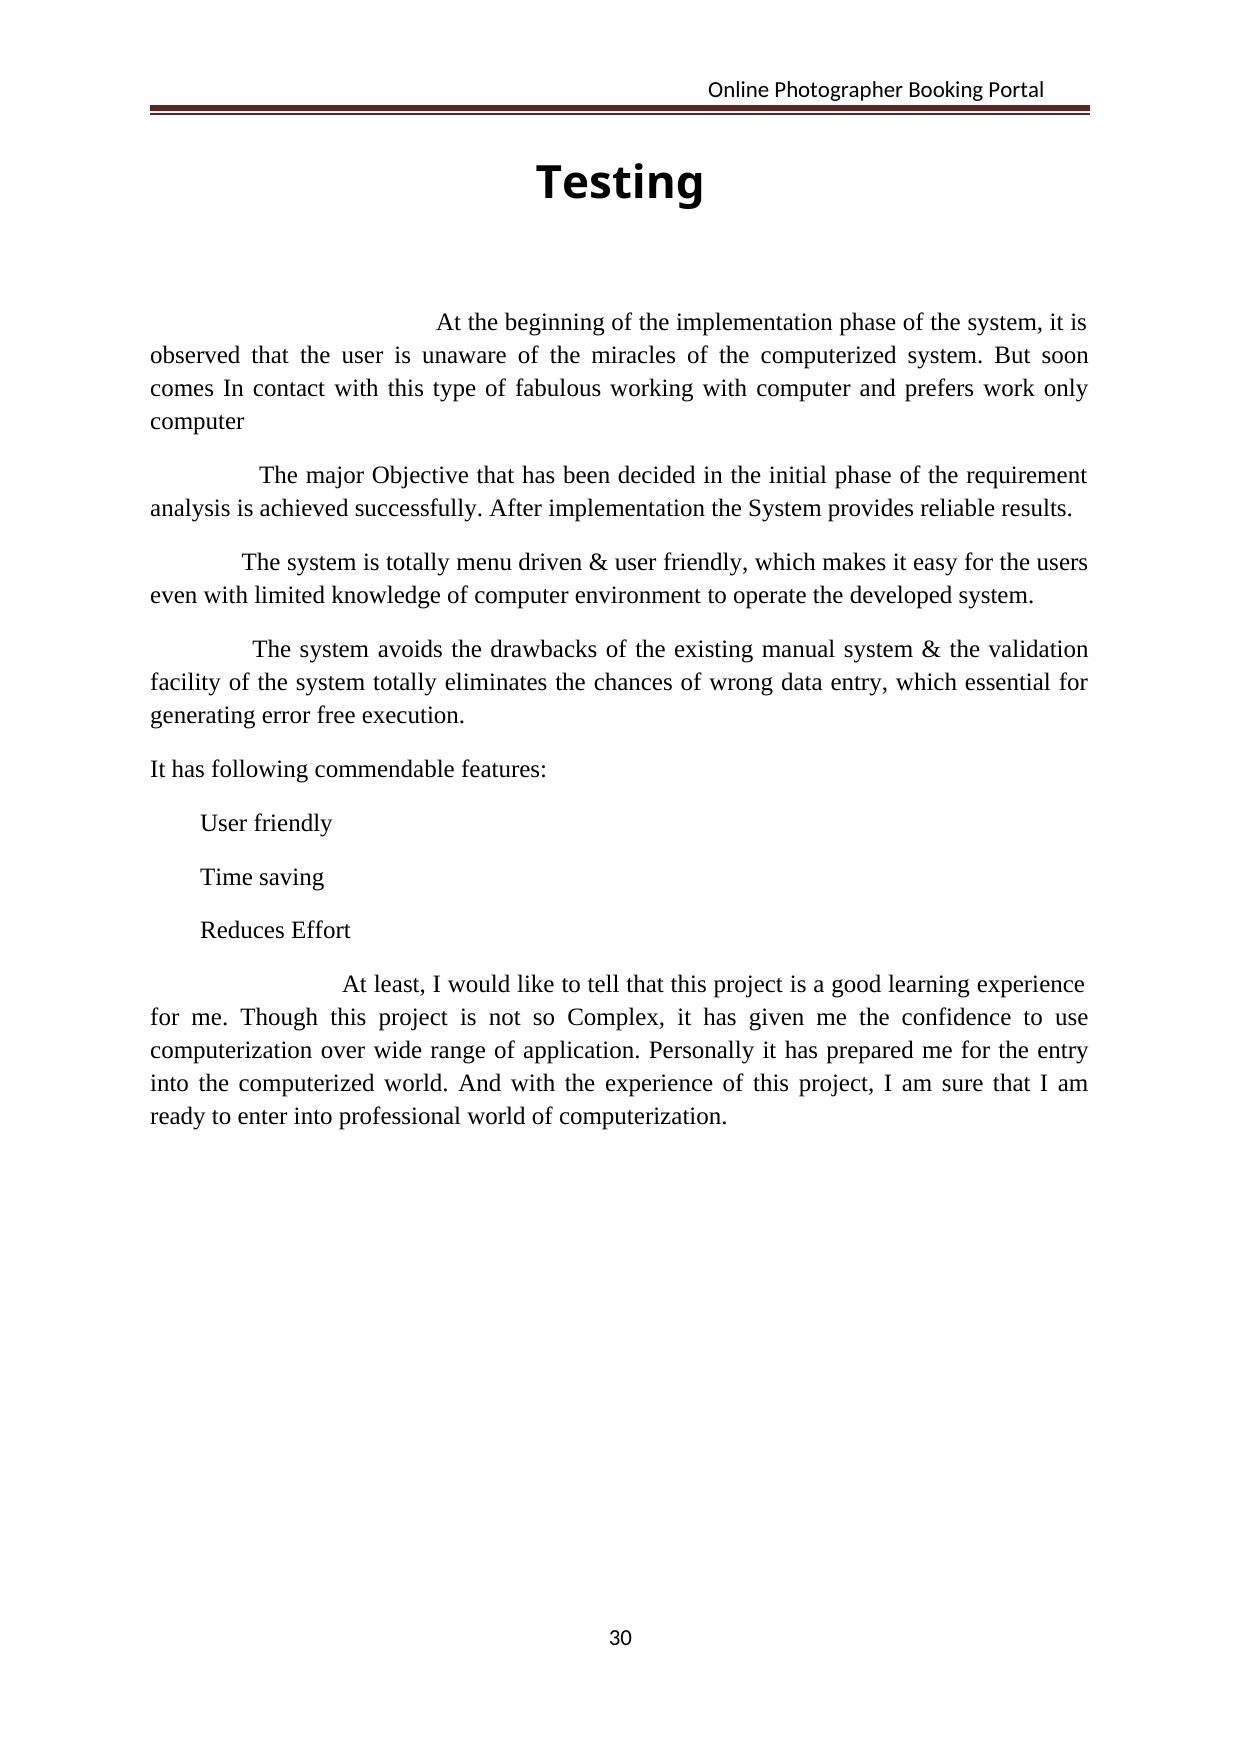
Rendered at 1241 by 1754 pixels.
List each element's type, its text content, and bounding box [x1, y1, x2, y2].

text Reduces Effort [150, 916, 1090, 944]
text The system avoids the drawbacks of the existing manual system & the validation facility of the system totally eliminates the chances of wrong data entry, which essential for generating error free execution. [150, 634, 1090, 729]
text The major Objective that has been decided in the initial phase of the requirement analysis is achieved successfully. After implementation the System provides reliable results. [150, 460, 1090, 522]
text At least, I would like to tell that this project is a good learning experience for me. Though this project is not so Complex, it has given me the confidence to use computerization over wide range of application. Personally it has prepared me for the entry into the computerized world. And with the experience of this project, I am sure that I am ready to enter into professional world of computerization. [150, 969, 1090, 1130]
text User friendly [150, 808, 1090, 837]
text Testing [150, 150, 1090, 212]
text At the beginning of the implementation phase of the system, it is observed that the user is unaware of the miracles of the computerized system. But soon comes In contact with this type of fabulous working with computer and prefers work only computer [150, 307, 1090, 435]
text Time saving [150, 862, 1090, 890]
text It has following commendable features: [150, 754, 1090, 783]
text The system is totally menu driven & user friendly, which makes it easy for the users even with limited knowledge of computer environment to operate the developed system. [150, 547, 1090, 609]
